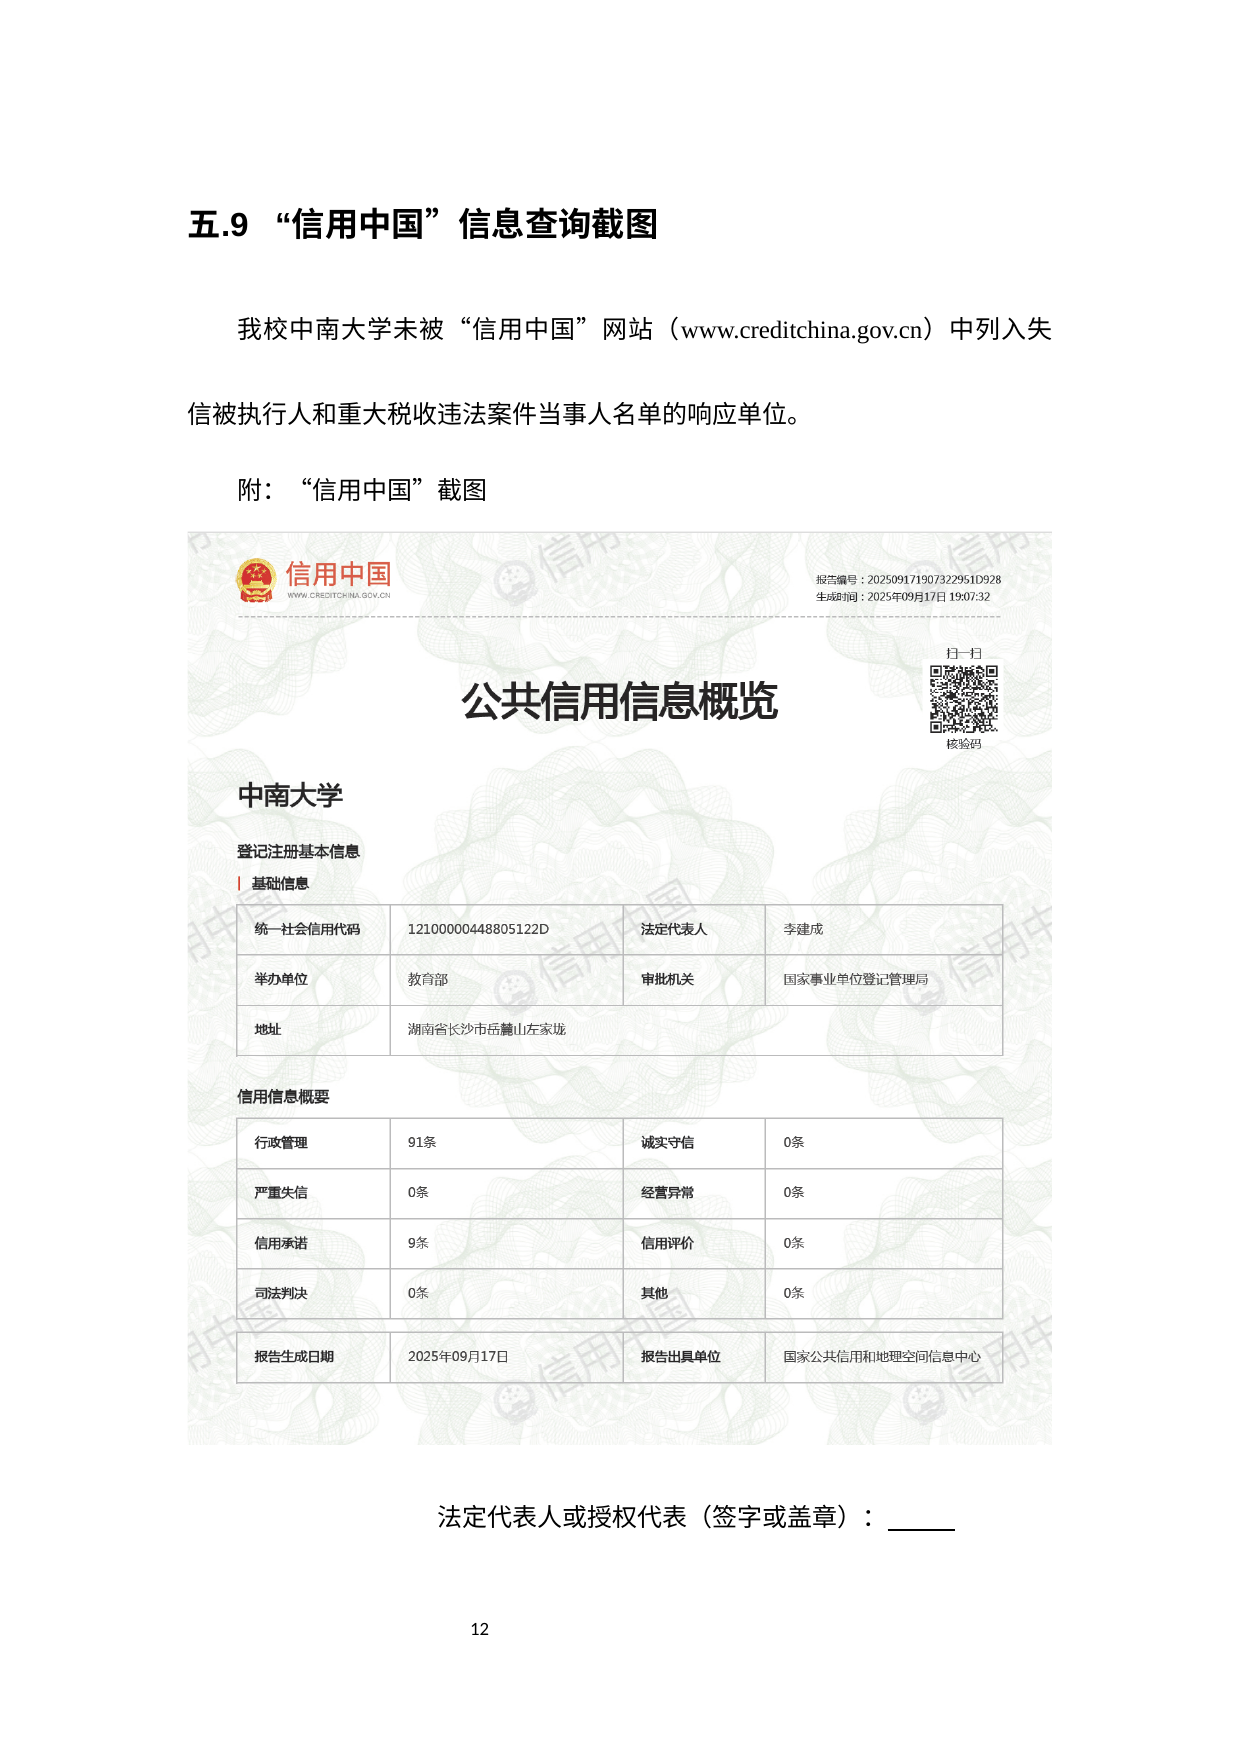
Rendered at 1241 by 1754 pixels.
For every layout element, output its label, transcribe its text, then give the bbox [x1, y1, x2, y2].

text 附：“信用中国”截图 [187, 456, 1053, 521]
subtitle “信用中国”信息查询截图 [187, 189, 1053, 254]
text 我校中南大学未被“信用中国”网站（www.creditchina.gov.cn）中列入失信被执行人和重大税收违法案件当事人名单的响应单位。 [187, 296, 1053, 445]
picture [187, 531, 1052, 1445]
text 法定代表人或授权代表（签字或盖章）： [437, 1483, 1053, 1548]
